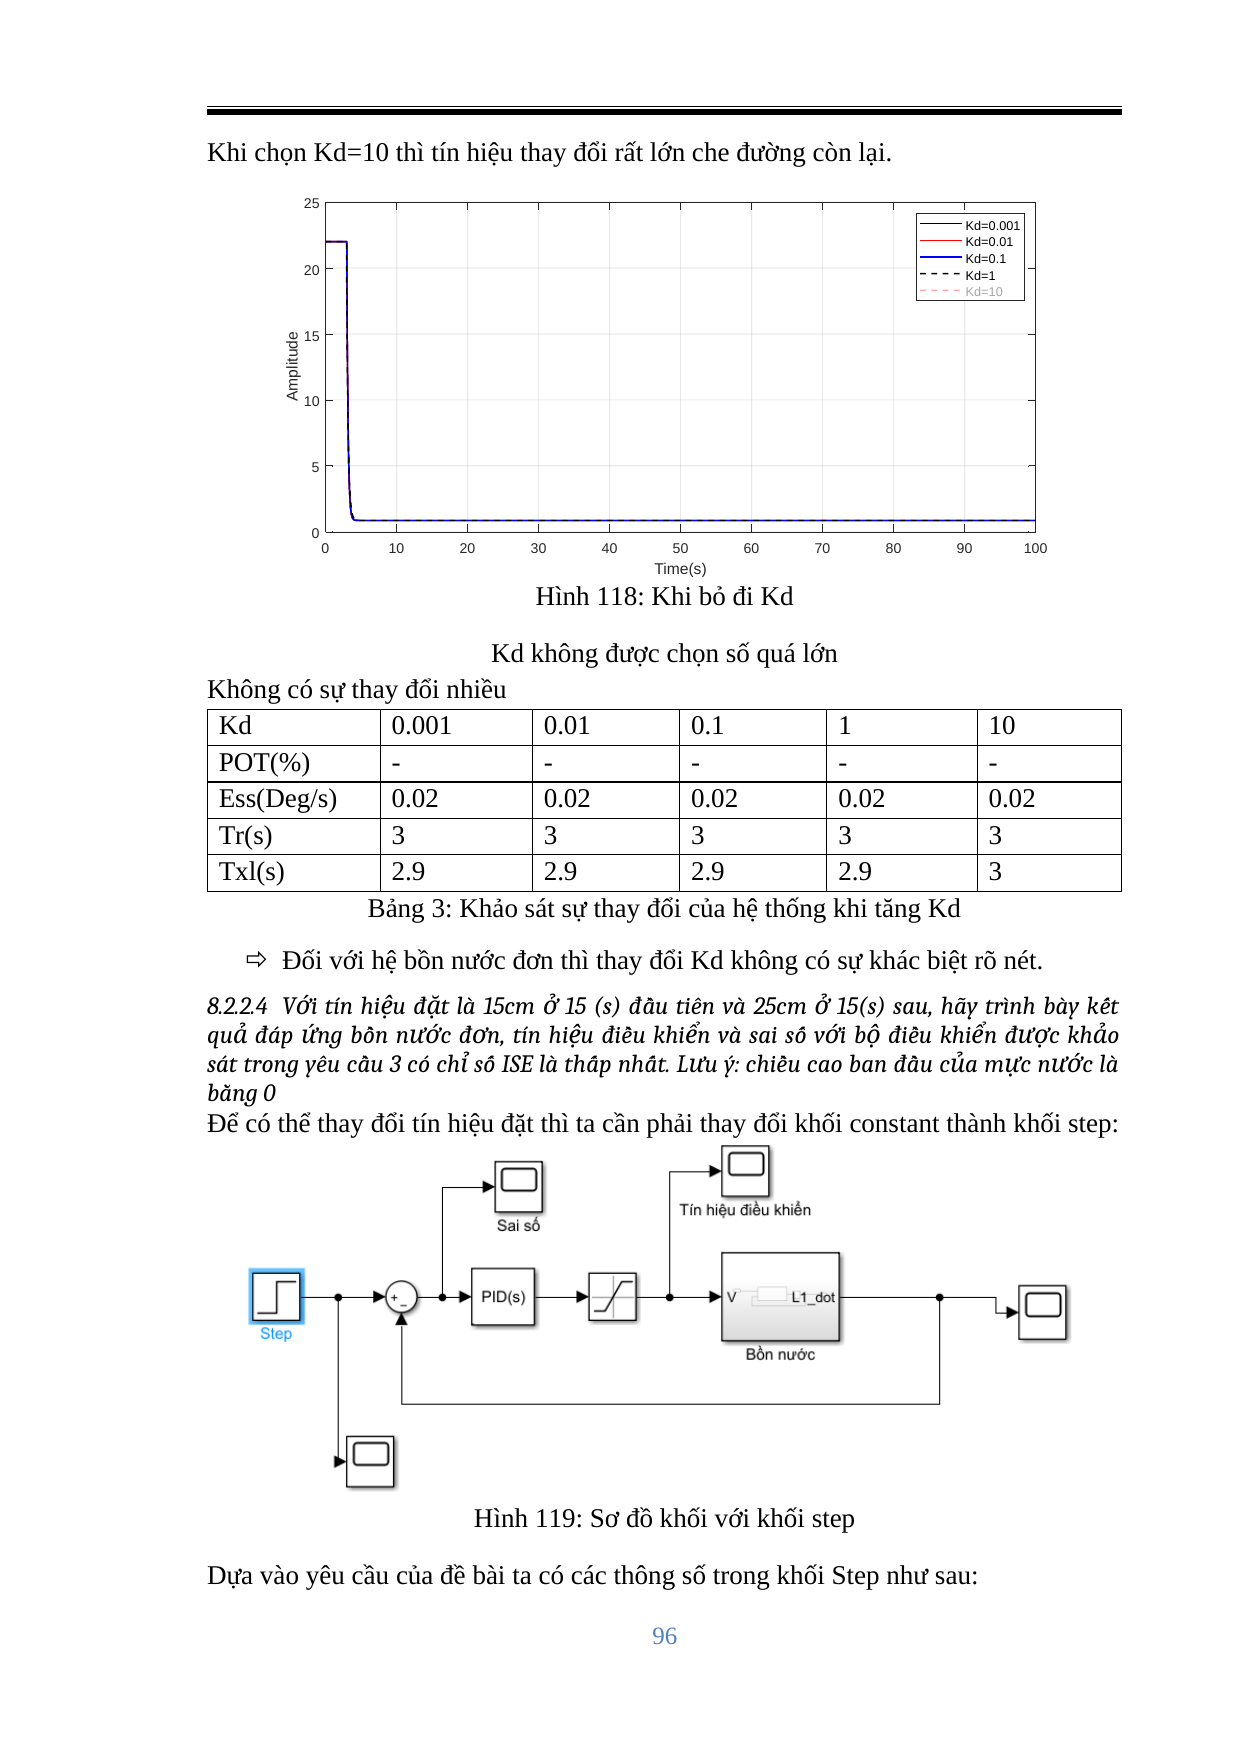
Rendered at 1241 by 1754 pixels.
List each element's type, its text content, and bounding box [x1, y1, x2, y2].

table_cell - [381, 746, 532, 781]
table_header 10 [978, 710, 1121, 745]
text Để có thể thay đổi tín hiệu đặt thì ta cần phải thay đổi khối constant thành khối step: [207, 1107, 1122, 1138]
table_header 0.1 [680, 710, 826, 745]
table_header 1 [827, 710, 977, 745]
table_cell - [827, 746, 977, 781]
table_header Kd [208, 710, 380, 745]
text Không có sự thay đổi nhiều [207, 673, 1122, 704]
table_header 0.01 [533, 710, 679, 745]
table_cell Ess(Deg/s) [208, 783, 380, 818]
text Kd không được chọn số quá lớn [207, 637, 1122, 668]
text Dựa vào yêu cầu của đề bài ta có các thông số trong khối Step như sau: [207, 1559, 1122, 1590]
table_cell 3 [533, 819, 679, 854]
table_cell 2.9 [533, 855, 679, 891]
text Hình 119: Sơ đồ khối với khối step [207, 1502, 1122, 1533]
table_cell 0.02 [827, 783, 977, 818]
table_cell 2.9 [827, 855, 977, 891]
table_header 0.001 [381, 710, 532, 745]
table_cell 3 [680, 819, 826, 854]
picture [221, 1142, 1108, 1499]
table_cell 0.02 [381, 783, 532, 818]
table_cell - [680, 746, 826, 781]
text Hình 118: Khi bỏ đi Kd [207, 580, 1122, 612]
table_cell Tr(s) [208, 819, 380, 854]
subtitle Với tín hiệu đặt là 15cm ở 15 (s) đầu tiên và 25cm ở 15(s) sau, hãy trình bày kết quả đáp ứng bồn nước đơn, tín hiệu điều khiển và sai số với bộ điều khiển được khảo sát trong yêu cầu 3 có chỉ số ISE là thấp nhất. Lưu ý: chiều cao ban đầu của mực nước là bằng 0 [207, 992, 1122, 1107]
table_cell 0.02 [533, 783, 679, 818]
table_cell 0.02 [978, 783, 1121, 818]
text Đối với hệ bồn nước đơn thì thay đổi Kd không có sự khác biệt rõ nét. [244, 944, 1122, 975]
table_cell Txl(s) [208, 855, 380, 891]
table_cell 3 [978, 855, 1121, 891]
table_cell - [533, 746, 679, 781]
table_cell 2.9 [680, 855, 826, 891]
table_cell 0.02 [680, 783, 826, 818]
table_cell - [978, 746, 1121, 781]
table_cell 2.9 [381, 855, 532, 891]
table_cell 3 [381, 819, 532, 854]
table_cell 3 [827, 819, 977, 854]
text Bảng 3: Khảo sát sự thay đổi của hệ thống khi tăng Kd [207, 892, 1122, 923]
text Khi chọn Kd=10 thì tín hiệu thay đổi rất lớn che đường còn lại. [207, 136, 1122, 167]
table_cell POT(%) [208, 746, 380, 781]
table_cell 3 [978, 819, 1121, 854]
